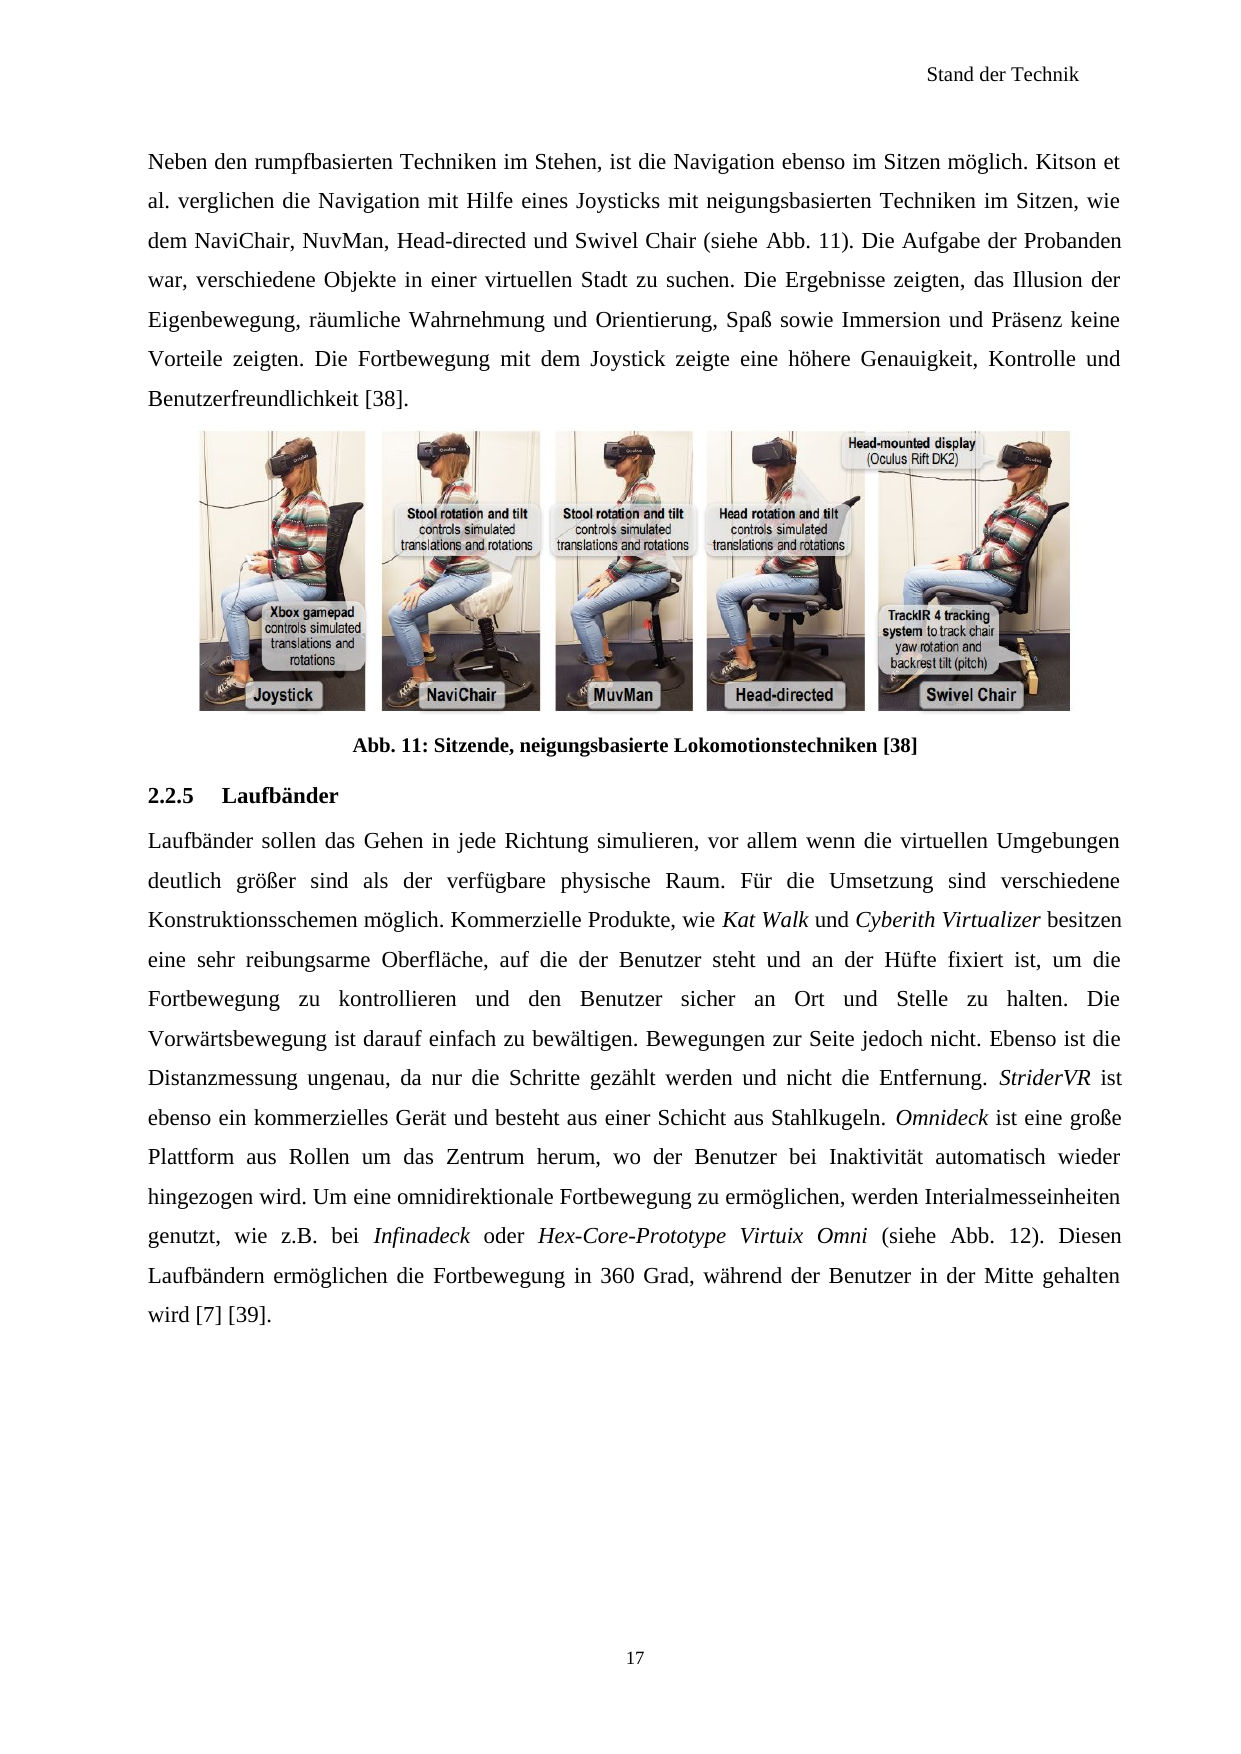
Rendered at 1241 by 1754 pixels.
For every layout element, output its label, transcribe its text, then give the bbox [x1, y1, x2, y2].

subtitle Laufbänder [148, 782, 1122, 808]
picture [191, 424, 1079, 720]
text Laufbänder sollen das Gehen in jede Richtung simulieren, vor allem wenn die virtuellen Umgebungen deutlich größer sind als der verfügbare physische Raum. Für die Umsetzung sind verschiedene Konstruktionsschemen möglich. Kommerzielle Produkte, wie Kat Walk und Cyberith Virtualizer besitzen eine sehr reibungsarme Oberfläche, auf die der Benutzer steht und an der Hüfte fixiert ist, um die Fortbewegung zu kontrollieren und den Benutzer sicher an Ort und Stelle zu halten. Die Vorwärtsbewegung ist darauf einfach zu bewältigen. Bewegungen zur Seite jedoch nicht. Ebenso ist die Distanzmessung ungenau, da nur die Schritte gezählt werden und nicht die Entfernung. StriderVR ist ebenso ein kommerzielles Gerät und besteht aus einer Schicht aus Stahlkugeln. Omnideck ist eine große Plattform aus Rollen um das Zentrum herum, wo der Benutzer bei Inaktivität automatisch wieder hingezogen wird. Um eine omnidirektionale Fortbewegung zu ermöglichen, werden Interialmesseinheiten genutzt, wie z.B. bei Infinadeck oder Hex-Core-Prototype Virtuix Omni (siehe Abb. 12). Diesen Laufbändern ermöglichen die Fortbewegung in 360 Grad, während der Benutzer in der Mitte gehalten wird . [148, 827, 1122, 1327]
text Neben den rumpfbasierten Techniken im Stehen, ist die Navigation ebenso im Sitzen möglich. Kitson et al. verglichen die Navigation mit Hilfe eines Joysticks mit neigungsbasierten Techniken im Sitzen, wie dem NaviChair, NuvMan, Head-directed und Swivel Chair (siehe Abb. 11). Die Aufgabe der Probanden war, verschiedene Objekte in einer virtuellen Stadt zu suchen. Die Ergebnisse zeigten, das Illusion der Eigenbewegung, räumliche Wahrnehmung und Orientierung, Spaß sowie Immersion und Präsenz keine Vorteile zeigten. Die Fortbewegung mit dem Joystick zeigte eine höhere Genauigkeit, Kontrolle und Benutzerfreundlichkeit. [148, 148, 1122, 411]
text Abb. : Sitzende, neigungsbasierte Lokomotionstechniken [148, 733, 1122, 757]
